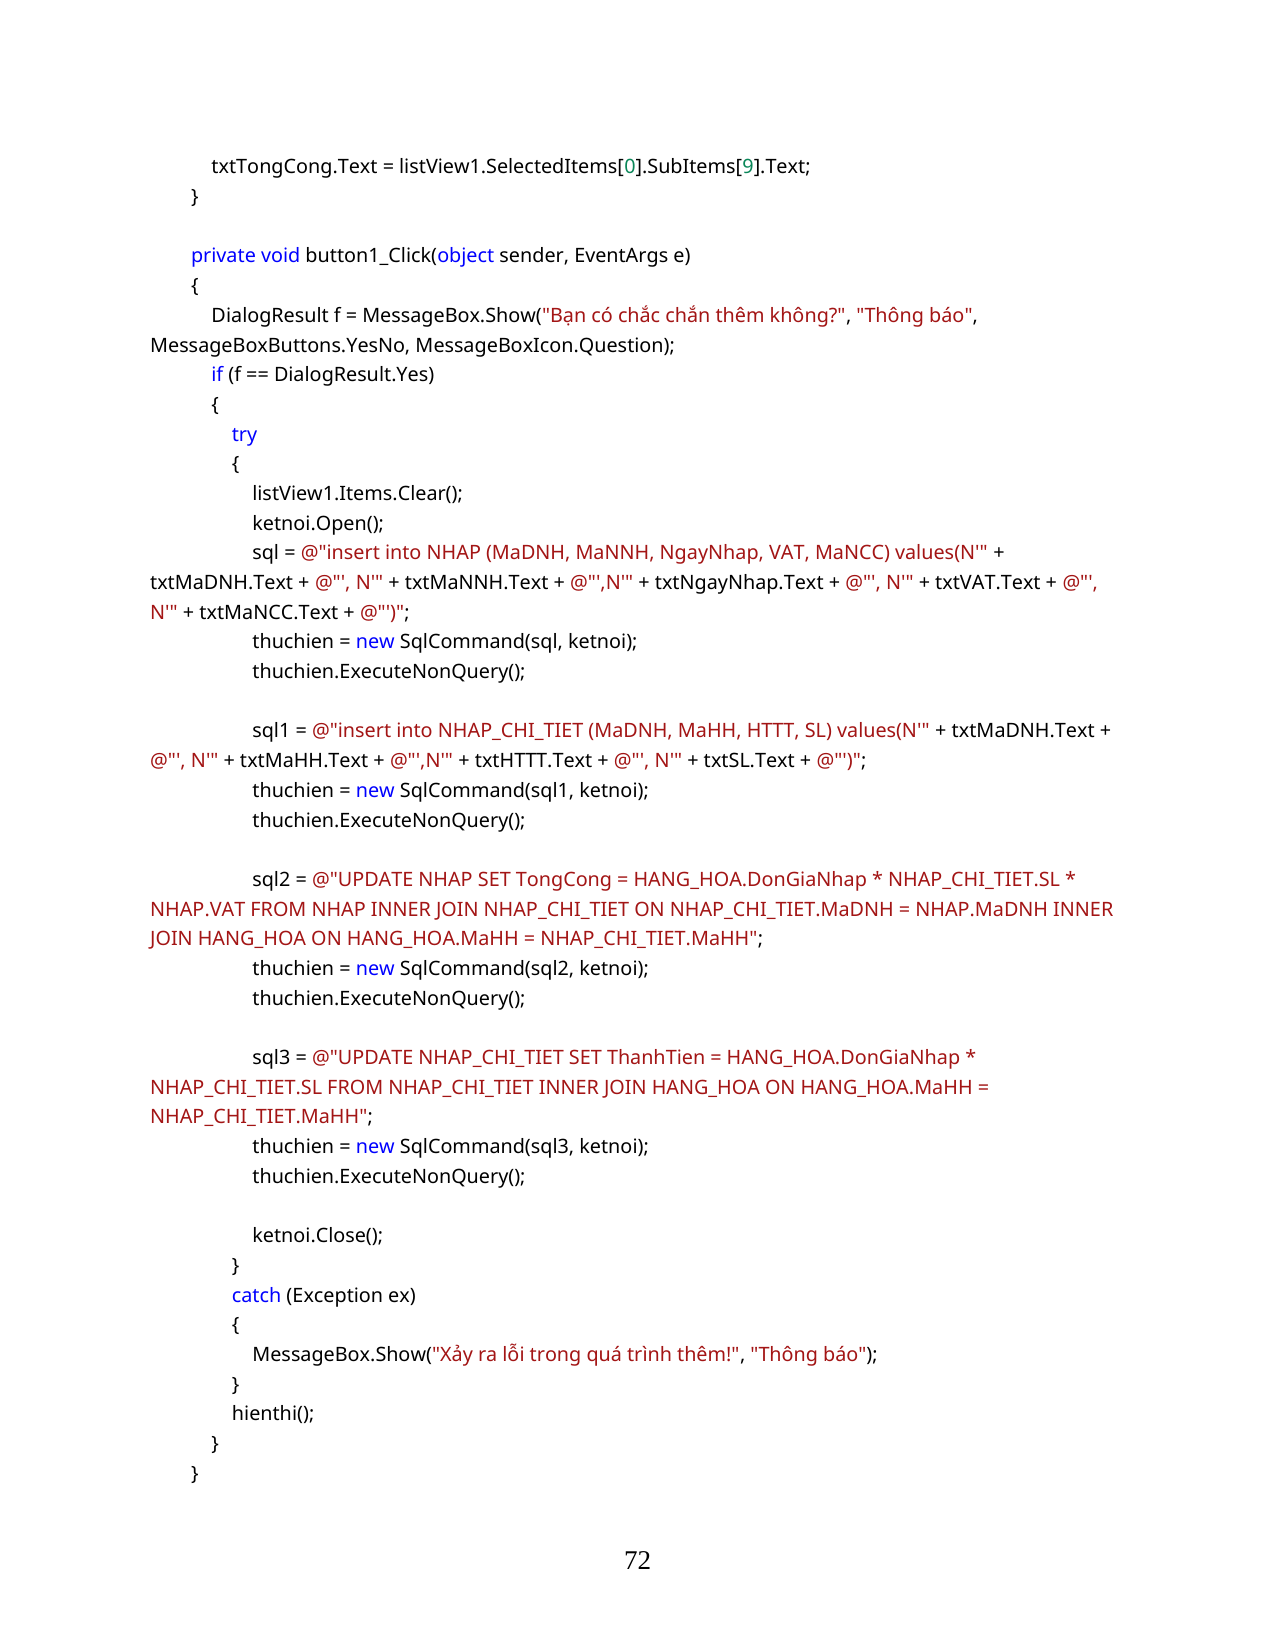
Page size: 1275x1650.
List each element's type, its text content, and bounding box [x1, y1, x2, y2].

text sql = @"insert into NHAP (MaDNH, MaNNH, NgayNhap, VAT, MaNCC) values(N'" + txtMaDNH.Text + @"', N'" + txtMaNNH.Text + @"',N'" + txtNgayNhap.Text + @"', N'" + txtVAT.Text + @"', N'" + txtMaNCC.Text + @"')"; [150, 536, 1125, 625]
text } [150, 180, 1125, 209]
text sql1 = @"insert into NHAP_CHI_TIET (MaDNH, MaHH, HTTT, SL) values(N'" + txtMaDNH.Text + @"', N'" + txtMaHH.Text + @"',N'" + txtHTTT.Text + @"', N'" + txtSL.Text + @"')"; [150, 714, 1125, 773]
text DialogResult f = MessageBox.Show("Bạn có chắc chắn thêm không?", "Thông báo", MessageBoxButtons.YesNo, MessageBoxIcon.Question); [150, 298, 1125, 358]
text txtTongCong.Text = listView1.SelectedItems[0].SubItems[9].Text; [150, 150, 1125, 180]
text } [150, 1248, 1125, 1278]
text ketnoi.Close(); [150, 1219, 1125, 1248]
text thuchien = new SqlCommand(sql, ketnoi); [150, 625, 1125, 655]
text thuchien = new SqlCommand(sql3, ketnoi); [150, 1130, 1125, 1159]
text if (f == DialogResult.Yes) [150, 358, 1125, 387]
text { [150, 1308, 1125, 1337]
text MessageBox.Show("Xảy ra lỗi trong quá trình thêm!", "Thông báo"); [150, 1337, 1125, 1367]
text catch (Exception ex) [150, 1278, 1125, 1308]
text thuchien.ExecuteNonQuery(); [150, 1159, 1125, 1189]
text thuchien.ExecuteNonQuery(); [150, 655, 1125, 684]
text } [150, 1456, 1125, 1486]
text thuchien.ExecuteNonQuery(); [150, 981, 1125, 1011]
text } [150, 1367, 1125, 1397]
text ketnoi.Open(); [150, 506, 1125, 536]
text listView1.Items.Clear(); [150, 477, 1125, 506]
text hienthi(); [150, 1397, 1125, 1427]
text thuchien = new SqlCommand(sql2, ketnoi); [150, 952, 1125, 981]
text sql3 = @"UPDATE NHAP_CHI_TIET SET ThanhTien = HANG_HOA.DonGiaNhap * NHAP_CHI_TIET.SL FROM NHAP_CHI_TIET INNER JOIN HANG_HOA ON HANG_HOA.MaHH = NHAP_CHI_TIET.MaHH"; [150, 1041, 1125, 1130]
text private void button1_Click(object sender, EventArgs e) [150, 239, 1125, 269]
text sql2 = @"UPDATE NHAP SET TongCong = HANG_HOA.DonGiaNhap * NHAP_CHI_TIET.SL * NHAP.VAT FROM NHAP INNER JOIN NHAP_CHI_TIET ON NHAP_CHI_TIET.MaDNH = NHAP.MaDNH INNER JOIN HANG_HOA ON HANG_HOA.MaHH = NHAP_CHI_TIET.MaHH"; [150, 862, 1125, 952]
text thuchien.ExecuteNonQuery(); [150, 803, 1125, 833]
text { [150, 447, 1125, 477]
text { [150, 387, 1125, 417]
text } [150, 1427, 1125, 1456]
text thuchien = new SqlCommand(sql1, ketnoi); [150, 773, 1125, 803]
text { [150, 269, 1125, 298]
text try [150, 417, 1125, 447]
